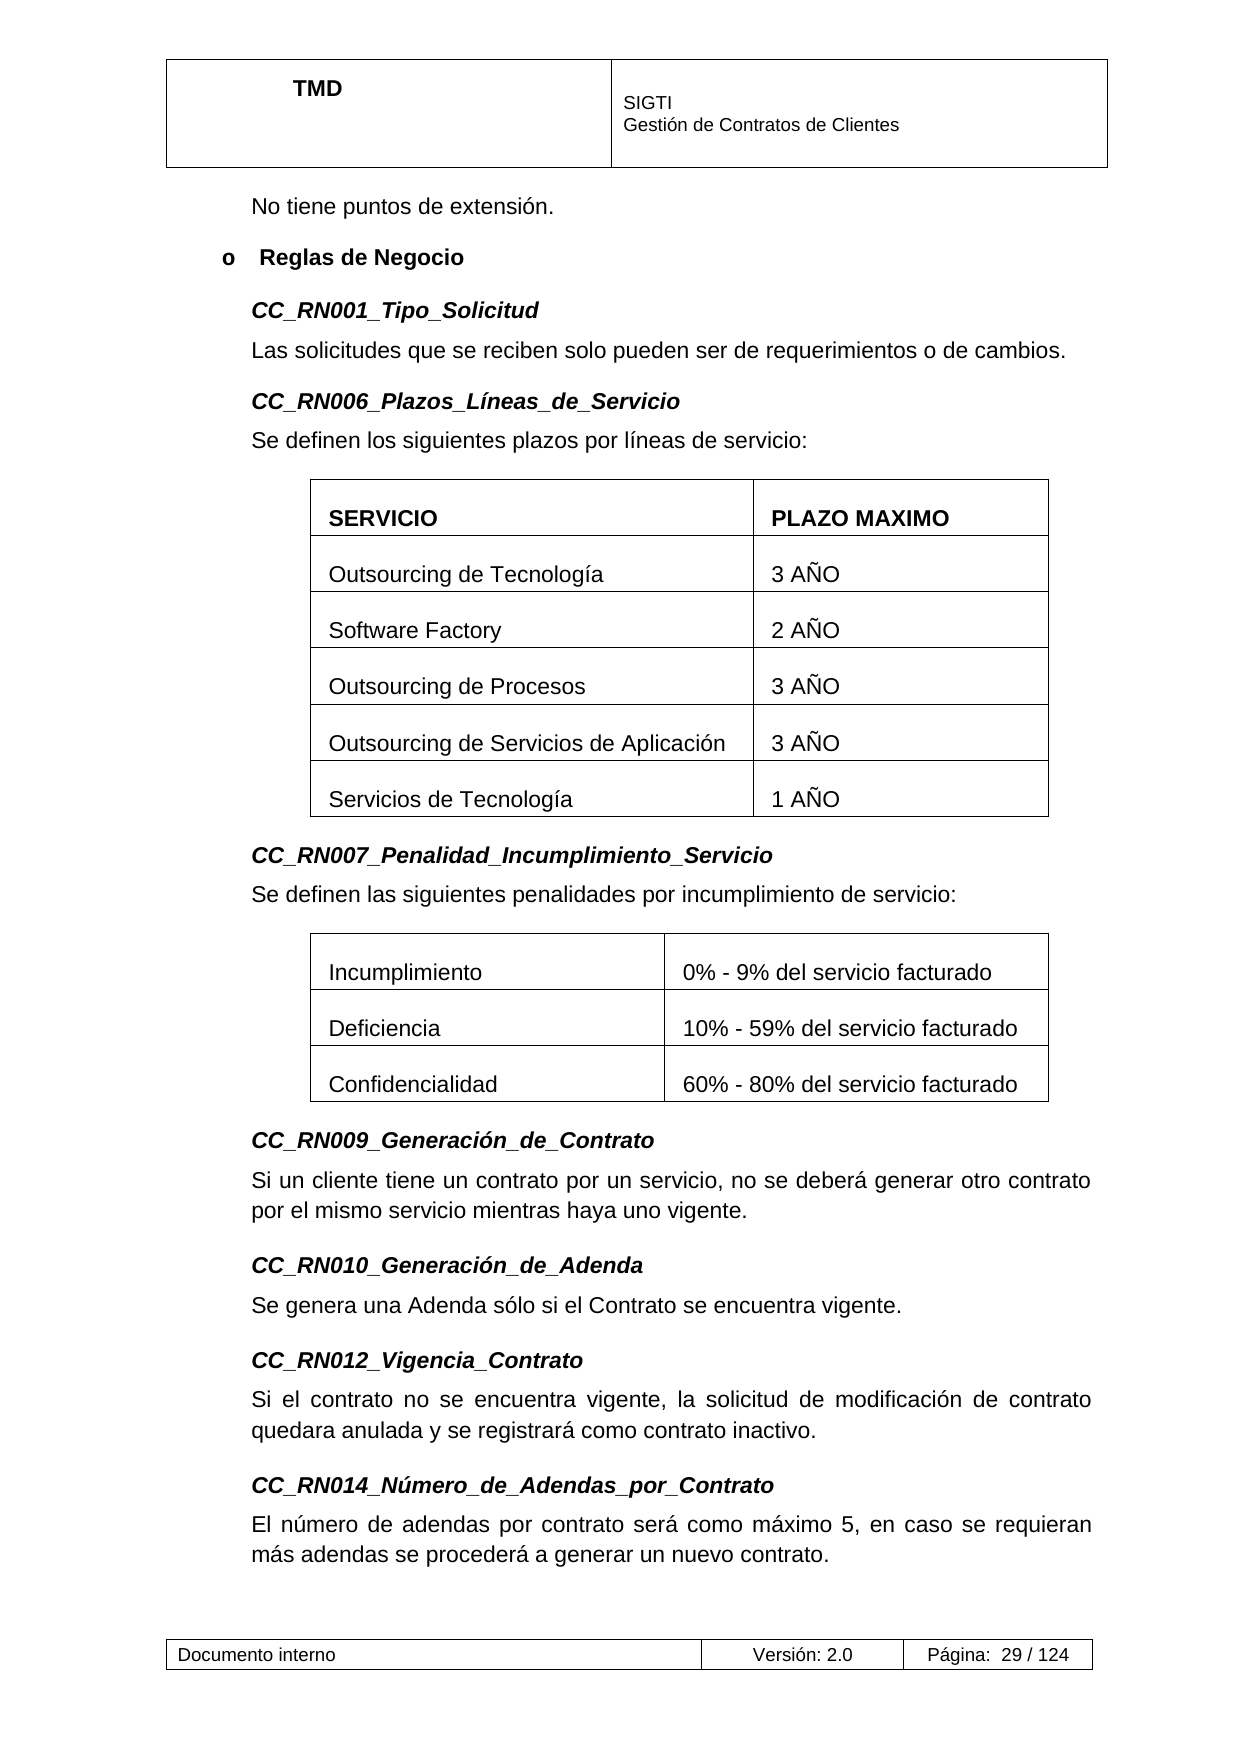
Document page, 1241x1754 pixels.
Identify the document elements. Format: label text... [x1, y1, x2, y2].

list CC_RN012_Vigencia_Contrato [251, 1347, 1092, 1373]
table_cell 10% - 59% del servicio facturado [665, 990, 1048, 1045]
list CC_RN001_Tipo_Solicitud [251, 297, 1092, 324]
table_cell 3 AÑO [754, 536, 1048, 591]
list CC_RN009_Generación_de_Contrato [251, 1127, 1092, 1154]
table_header SERVICIO [311, 480, 753, 535]
list El número de adendas por contrato será como máximo 5, en caso se requieran más adendas se procederá a generar un nuevo contrato. [251, 1511, 1092, 1568]
table_cell Deficiencia [311, 990, 664, 1045]
table_cell Outsourcing de Tecnología [311, 536, 753, 591]
list CC_RN010_Generación_de_Adenda [251, 1252, 1092, 1278]
table_cell 1 AÑO [754, 761, 1048, 816]
table_cell 60% - 80% del servicio facturado [665, 1046, 1048, 1101]
table_cell Outsourcing de Servicios de Aplicación [311, 705, 753, 760]
table_header Incumplimiento [311, 934, 664, 989]
list Se genera una Adenda sólo si el Contrato se encuentra vigente. [251, 1292, 1092, 1318]
list Se definen las siguientes penalidades por incumplimiento de servicio: [251, 881, 1092, 908]
table_cell 2 AÑO [754, 592, 1048, 647]
list Se definen los siguientes plazos por líneas de servicio: [251, 427, 1092, 454]
list CC_RN007_Penalidad_Incumplimiento_Servicio [251, 842, 1092, 868]
table_cell 3 AÑO [754, 648, 1048, 703]
table_cell Servicios de Tecnología [311, 761, 753, 816]
list Las solicitudes que se reciben solo pueden ser de requerimientos o de cambios. [251, 337, 1092, 363]
table_cell 3 AÑO [754, 705, 1048, 760]
list CC_RN014_Número_de_Adendas_por_Contrato [251, 1472, 1092, 1498]
table_header PLAZO MAXIMO [754, 480, 1048, 535]
table_cell Outsourcing de Procesos [311, 648, 753, 703]
table_cell Software Factory [311, 592, 753, 647]
list Si un cliente tiene un contrato por un servicio, no se deberá generar otro contrato por el mismo servicio mientras haya uno vigente. [251, 1167, 1092, 1223]
list Reglas de Negocio [222, 244, 1092, 272]
table_header 0% - 9% del servicio facturado [665, 934, 1048, 989]
list No tiene puntos de extensión. [251, 193, 1092, 219]
list CC_RN006_Plazos_Líneas_de_Servicio [251, 388, 1092, 414]
list Si el contrato no se encuentra vigente, la solicitud de modificación de contrato quedara anulada y se registrará como contrato inactivo. [251, 1386, 1092, 1443]
table_cell Confidencialidad [311, 1046, 664, 1101]
